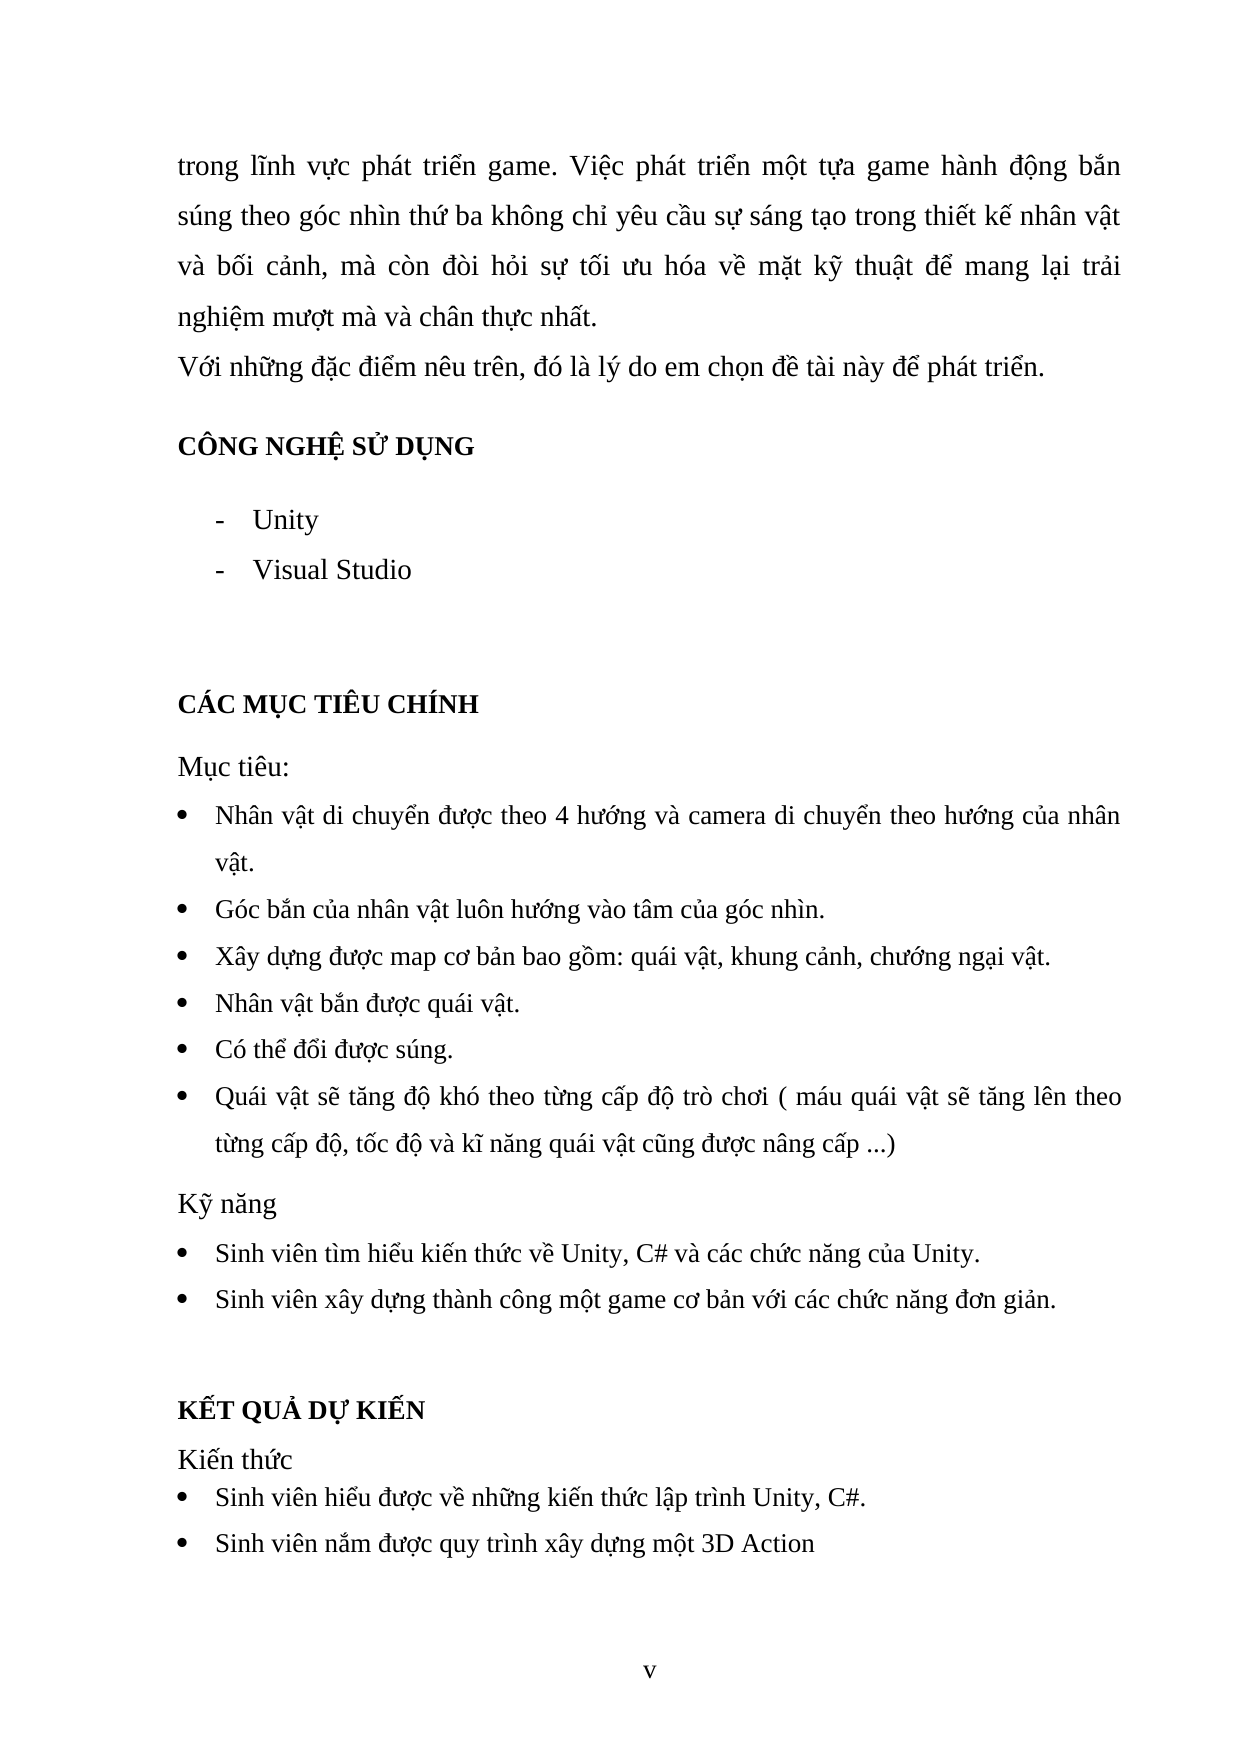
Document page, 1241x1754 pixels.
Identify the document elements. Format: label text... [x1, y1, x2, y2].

text Sinh viên xây dựng thành công một game cơ bản với các chức năng đơn giản. [177, 1283, 1122, 1315]
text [177, 148, 1122, 332]
text Mục tiêu: [177, 749, 1122, 783]
text Xây dựng được map cơ bản bao gồm: quái vật, khung cảnh, chướng ngại vật. [177, 940, 1122, 971]
text Sinh viên nắm được quy trình xây dựng một 3D Action [177, 1528, 1122, 1559]
list Unity [215, 502, 1122, 536]
text Kiến thức [177, 1442, 1122, 1476]
text Nhân vật di chuyển được theo 4 hướng và camera di chuyển theo hướng của nhân vật. [177, 799, 1122, 877]
text Sinh viên tìm hiểu kiến thức về Unity, C# và các chức năng của Unity. [177, 1237, 1122, 1268]
text Có thể đổi được súng. [177, 1033, 1122, 1065]
text Sinh viên hiểu được về những kiến thức lập trình Unity, C#. [177, 1481, 1122, 1512]
text Góc bắn của nhân vật luôn hướng vào tâm của góc nhìn. [177, 893, 1122, 924]
text CÔNG NGHỆ SỬ DỤNG [177, 430, 1122, 462]
list Visual Studio [215, 552, 1122, 586]
text CÁC MỤC TIÊU CHÍNH [177, 688, 1122, 719]
text Nhân vật bắn được quái vật. [177, 987, 1122, 1018]
text KẾT QUẢ DỰ KIẾN [177, 1394, 1122, 1425]
text Quái vật sẽ tăng độ khó theo từng cấp độ trò chơi ( máu quái vật sẽ tăng lên theo từng cấp độ, tốc độ và kĩ năng quái vật cũng được nâng cấp ...) [177, 1080, 1122, 1158]
text Với những đặc điểm nêu trên, đó là lý do em chọn đề tài này để phát triển. [177, 349, 1122, 382]
text Kỹ năng [177, 1186, 1122, 1220]
